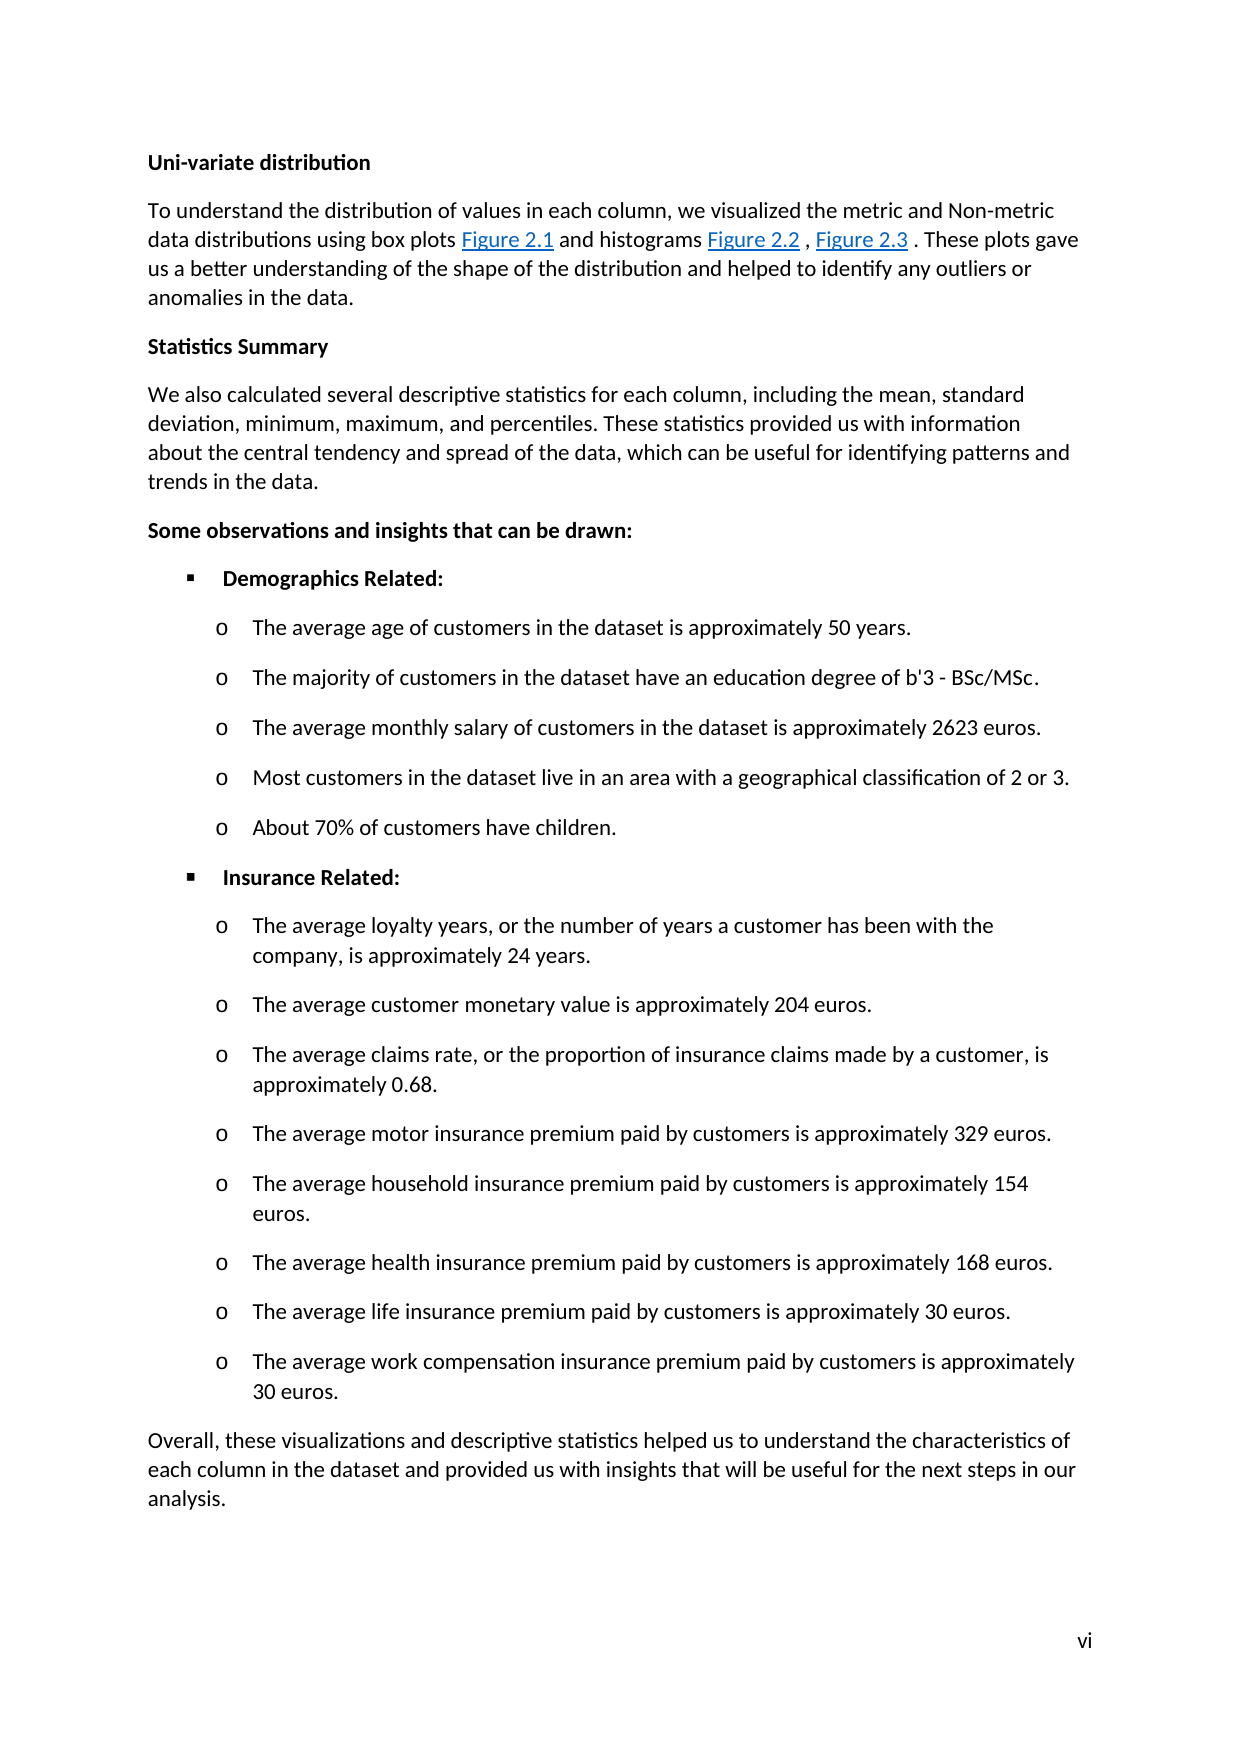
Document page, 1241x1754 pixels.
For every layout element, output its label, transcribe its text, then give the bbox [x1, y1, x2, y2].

list The average life insurance premium paid by customers is approximately 30 euros. [215, 1297, 1082, 1327]
list The average health insurance premium paid by customers is approximately 168 euros. [215, 1248, 1082, 1277]
text We also calculated several descriptive statistics for each column, including the mean, standard deviation, minimum, maximum, and percentiles. These statistics provided us with information about the central tendency and spread of the data, which can be useful for identifying patterns and trends in the data. [148, 381, 1082, 495]
list The average age of customers in the dataset is approximately 50 years. [215, 613, 1082, 642]
list The average motor insurance premium paid by customers is approximately 329 euros. [215, 1119, 1082, 1148]
list The majority of customers in the dataset have an education degree of b'3 - BSc/MSc. [215, 663, 1082, 692]
list About 70% of customers have children. [215, 813, 1082, 842]
list The average work compensation insurance premium paid by customers is approximately 30 euros. [215, 1347, 1082, 1405]
list The average household insurance premium paid by customers is approximately 154 euros. [215, 1169, 1082, 1227]
list Demographics Related: [185, 564, 1082, 593]
list Most customers in the dataset live in an area with a geographical classification of 2 or 3. [215, 763, 1082, 792]
text To understand the distribution of values in each column, we visualized the metric and Non-metric data distributions using box plots Figure 2.1 and histograms Figure 2.2 , Figure 2.3 . These plots gave us a better understanding of the shape of the distribution and helped to identify any outliers or anomalies in the data. [148, 196, 1082, 311]
list The average monthly salary of customers in the dataset is approximately 2623 euros. [215, 713, 1082, 742]
text Some observations and insights that can be drawn: [148, 516, 1082, 544]
text Uni-variate distribution [148, 148, 1082, 176]
list The average customer monetary value is approximately 204 euros. [215, 990, 1082, 1019]
list Insurance Related: [185, 863, 1082, 891]
text Statistics Summary [148, 332, 1082, 360]
list The average claims rate, or the proportion of insurance claims made by a customer, is approximately 0.68. [215, 1040, 1082, 1098]
text Overall, these visualizations and descriptive statistics helped us to understand the characteristics of each column in the dataset and provided us with insights that will be useful for the next steps in our analysis. [148, 1426, 1082, 1512]
list The average loyalty years, or the number of years a customer has been with the company, is approximately 24 years. [215, 912, 1082, 969]
